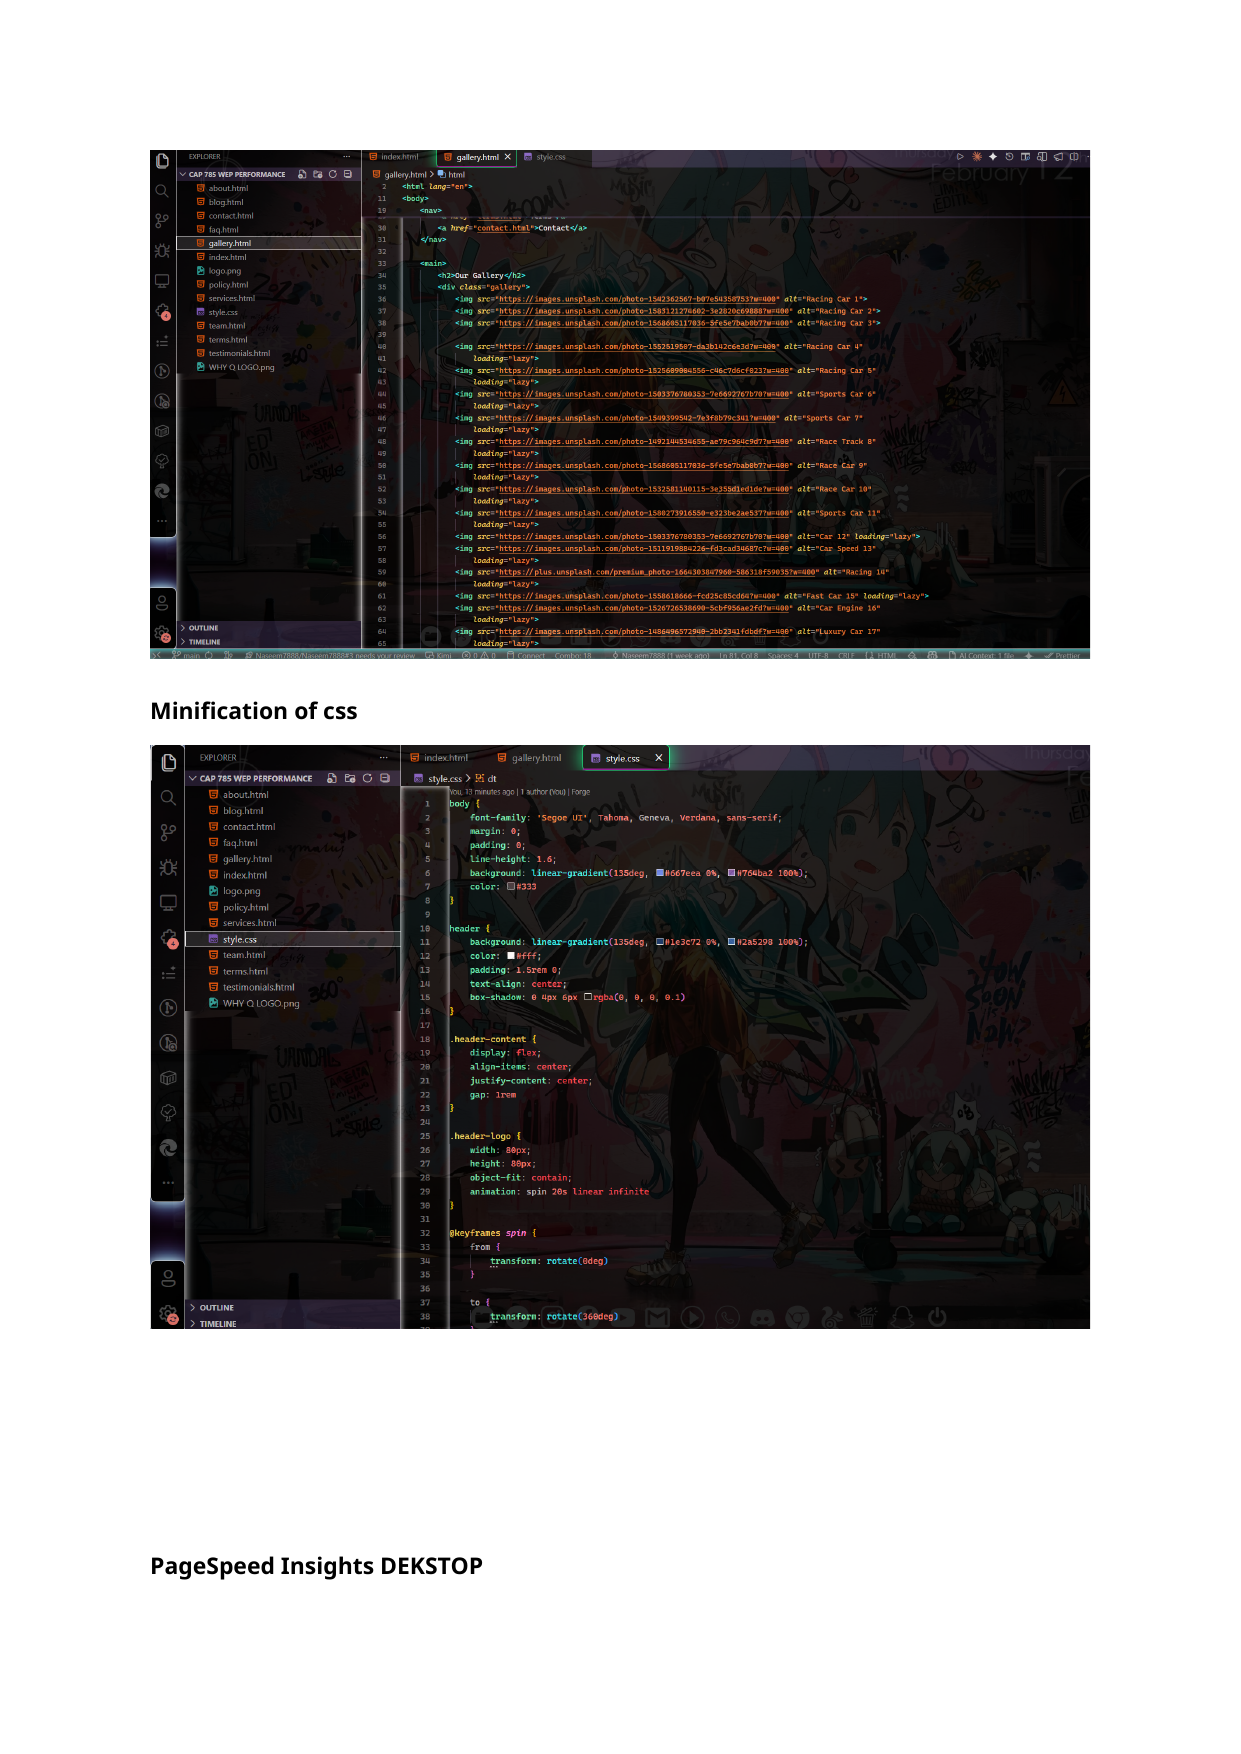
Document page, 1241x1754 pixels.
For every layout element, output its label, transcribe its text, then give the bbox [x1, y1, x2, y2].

text PageSpeed Insights DEKSTOP [150, 1549, 1090, 1581]
picture [150, 150, 1091, 659]
text Minification of css [150, 659, 1090, 726]
picture [150, 745, 1091, 1329]
